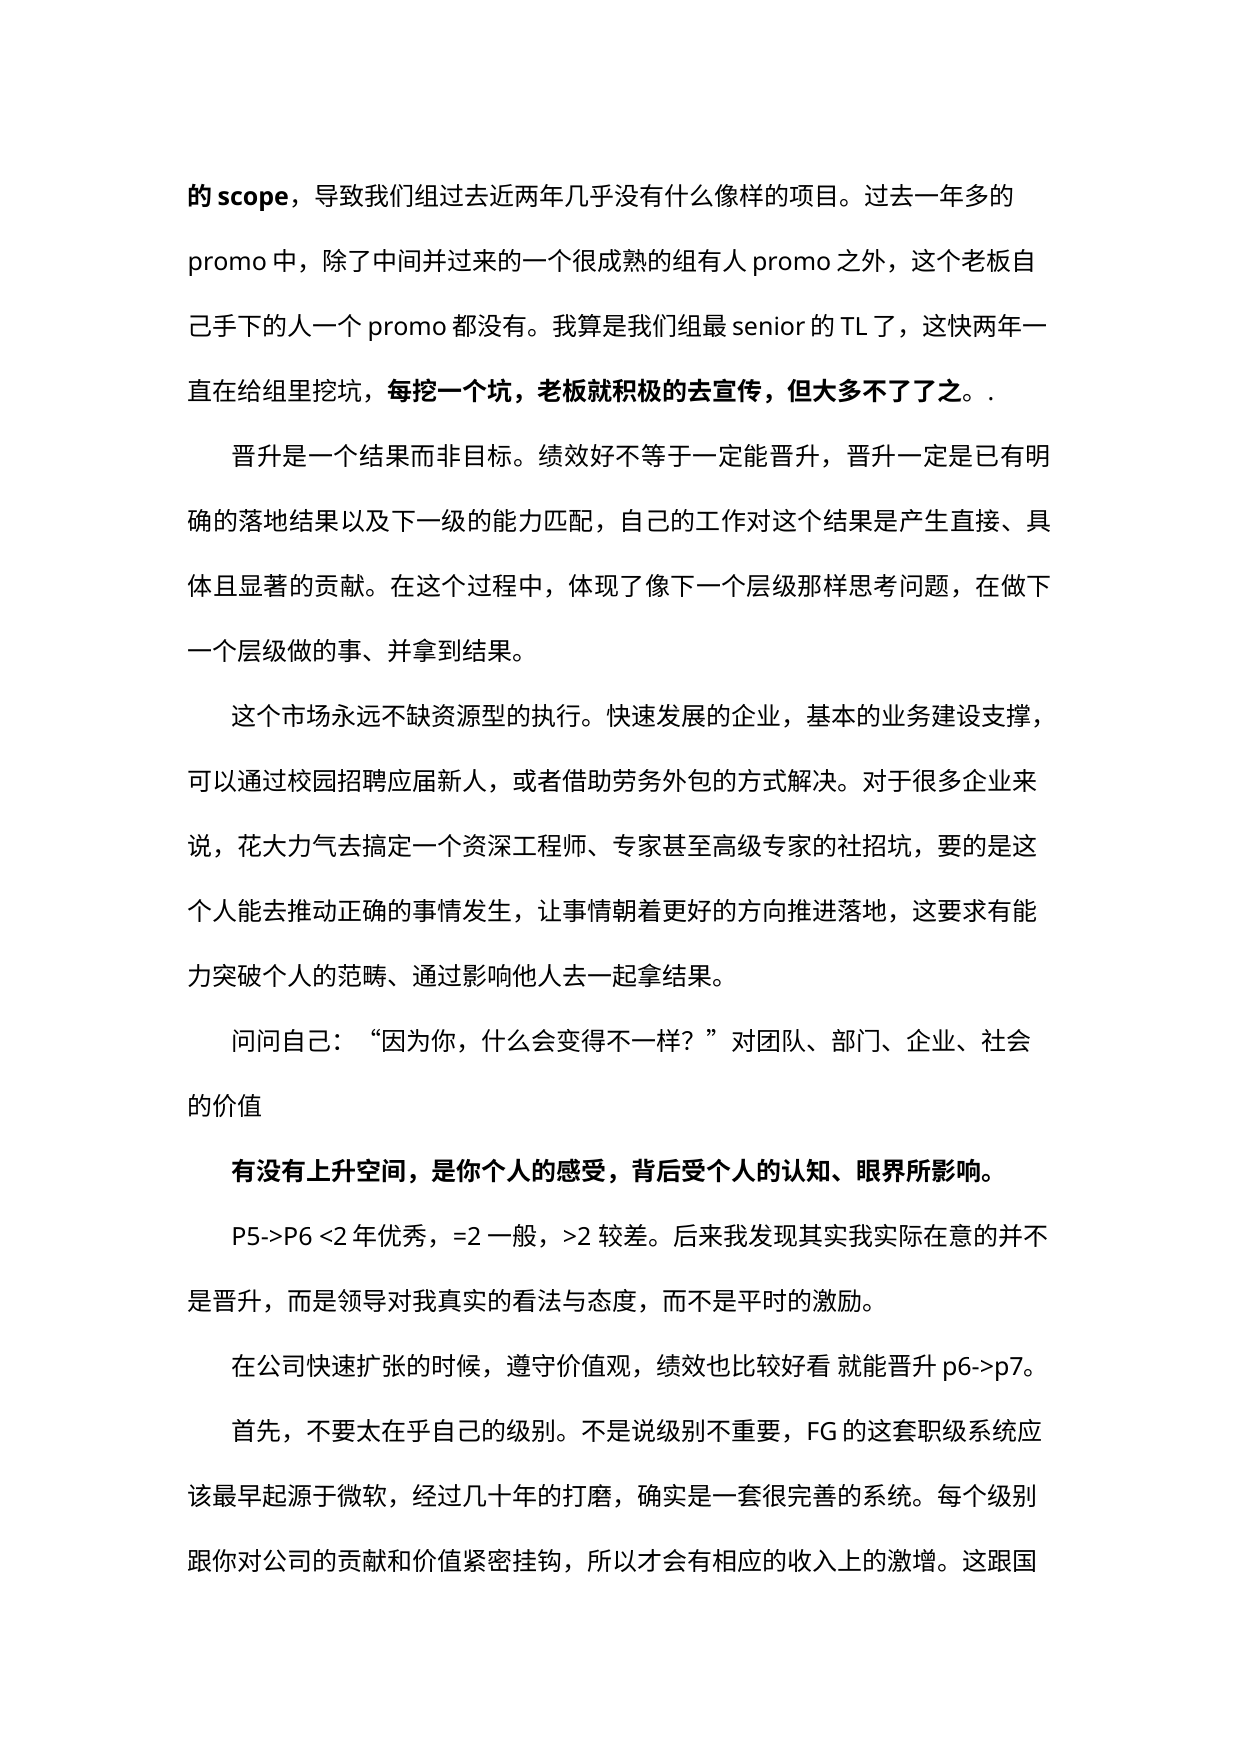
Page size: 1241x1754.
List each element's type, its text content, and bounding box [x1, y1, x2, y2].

text 这个市场永远不缺资源型的执行。快速发展的企业，基本的业务建设支撑，可以通过校园招聘应届新人，或者借助劳务外包的方式解决。对于很多企业来说，花大力气去搞定一个资深工程师、专家甚至高级专家的社招坑，要的是这个人能去推动正确的事情发生，让事情朝着更好的方向推进落地，这要求有能力突破个人的范畴、通过影响他人去一起拿结果。 [187, 682, 1053, 1007]
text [187, 162, 1053, 422]
text 晋升是一个结果而非目标。绩效好不等于一定能晋升，晋升一定是已有明确的落地结果以及下一级的能力匹配，自己的工作对这个结果是产生直接、具体且显著的贡献。在这个过程中，体现了像下一个层级那样思考问题，在做下一个层级做的事、并拿到结果。 [187, 422, 1053, 682]
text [187, 1397, 1053, 1592]
text 问问自己：“因为你，什么会变得不一样？”对团队、部门、企业、社会的价值 [187, 1007, 1053, 1137]
text 在公司快速扩张的时候，遵守价值观，绩效也比较好看 就能晋升p6->p7。 [187, 1332, 1053, 1397]
text 有没有上升空间，是你个人的感受，背后受个人的认知、眼界所影响。 [187, 1137, 1053, 1202]
text P5->P6 <2年优秀，=2 一般，>2 较差。后来我发现其实我实际在意的并不是晋升，而是领导对我真实的看法与态度，而不是平时的激励。 [187, 1202, 1053, 1332]
